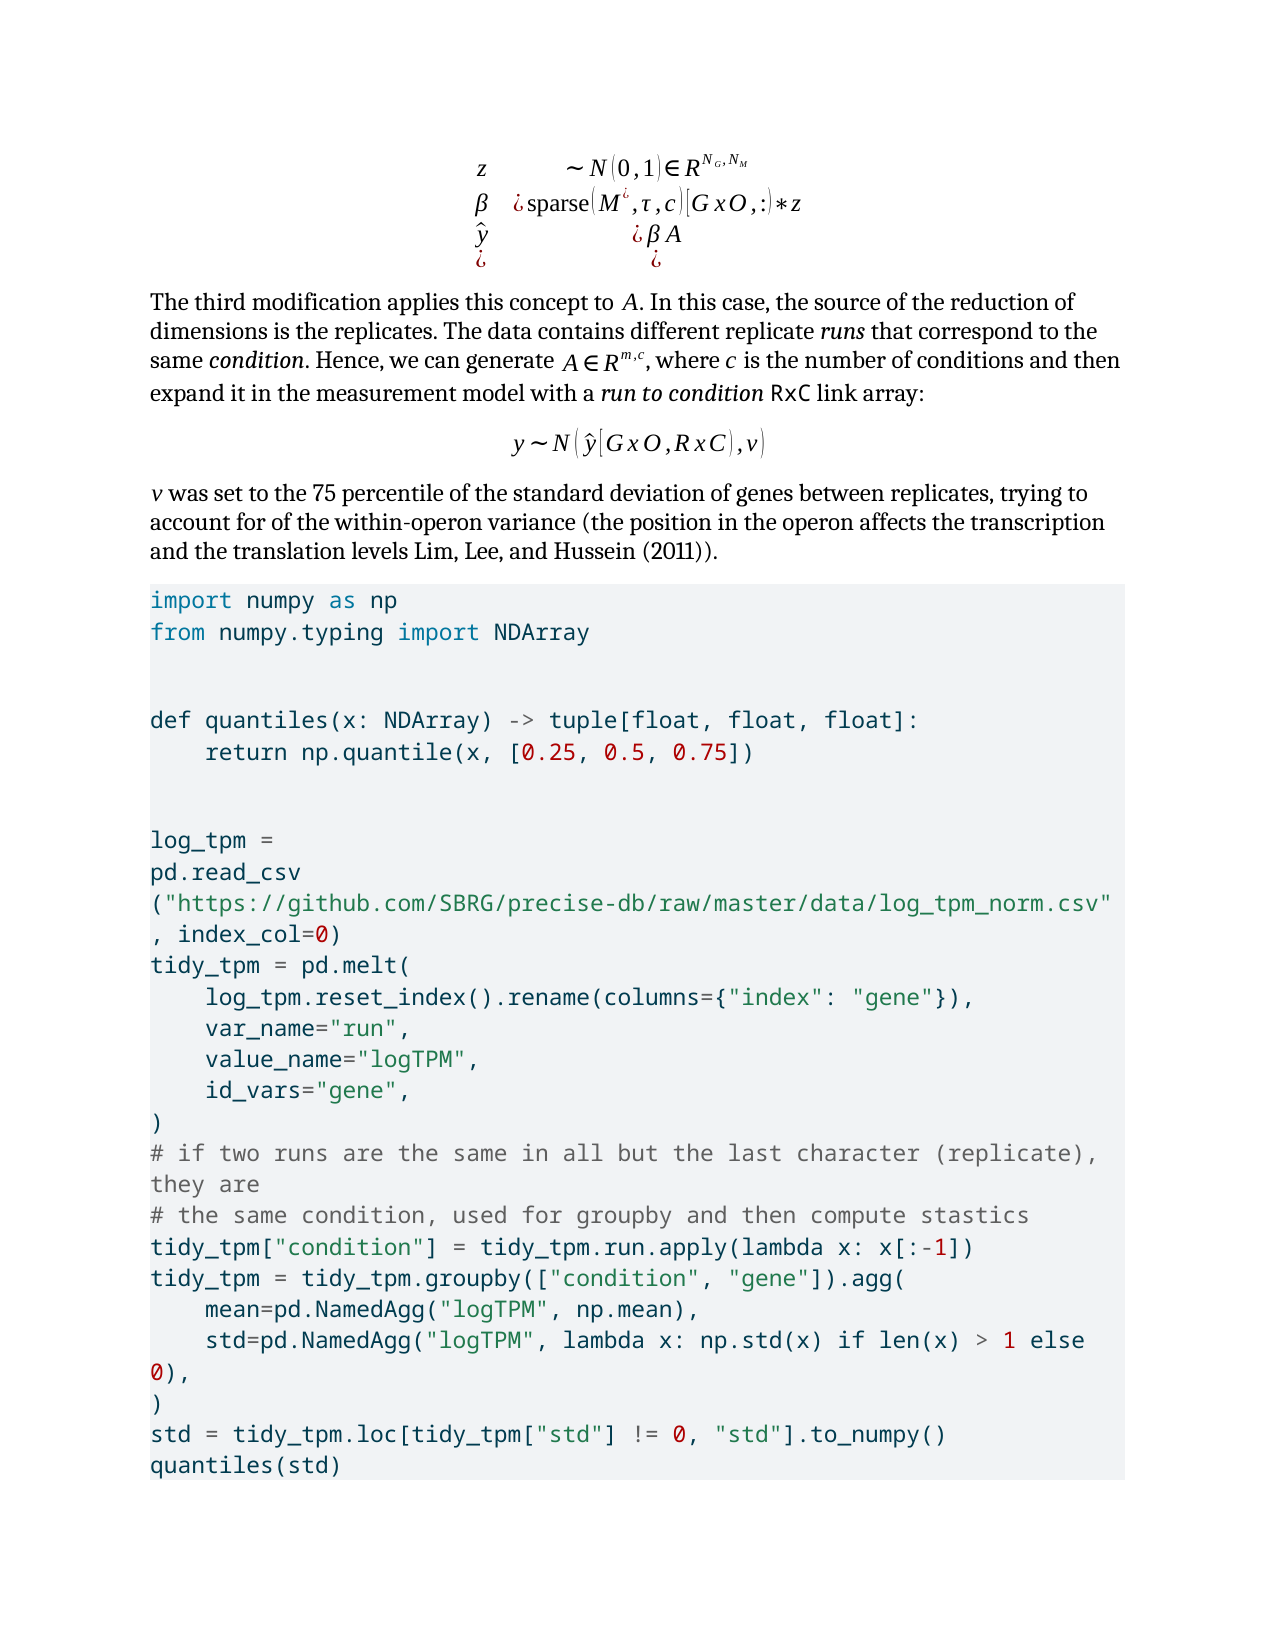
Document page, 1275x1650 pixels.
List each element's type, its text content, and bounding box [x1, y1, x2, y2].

text The third modification applies this concept to . In this case, the source of the reduction of dimensions is the replicates. The data contains different replicate runs that correspond to the same condition. Hence, we can generate , where is the number of conditions and then expand it in the measurement model with a run to condition RxC link array: [150, 288, 1125, 408]
text was set to the 75 percentile of the standard deviation of genes between replicates, trying to account for of the within-operon variance (the position in the operon affects the transcription and the translation levels Lim, Lee, and Hussein (2011)). [150, 479, 1125, 565]
text import numpy as np from numpy.typing import NDArray def quantiles(x: NDArray) -> tuple[float, float, float]: return np.quantile(x, [0.25, 0.5, 0.75]) log_tpm = pd.read_csv("https://github.com/SBRG/precise-db/raw/master/data/log_tpm_norm.csv", index_col=0) tidy_tpm = pd.melt( log_tpm.reset_index().rename(columns={"index": "gene"}), var_name="run", value_name="logTPM", id_vars="gene", ) # if two runs are the same in all but the last character (replicate), they are # the same condition, used for groupby and then compute stastics tidy_tpm["condition"] = tidy_tpm.run.apply(lambda x: x[:-1]) tidy_tpm = tidy_tpm.groupby(["condition", "gene"]).agg( mean=pd.NamedAgg("logTPM", np.mean), std=pd.NamedAgg("logTPM", lambda x: np.std(x) if len(x) > 1 else 0), ) std = tidy_tpm.loc[tidy_tpm["std"] != 0, "std"].to_numpy() quantiles(std) [150, 584, 1125, 1480]
